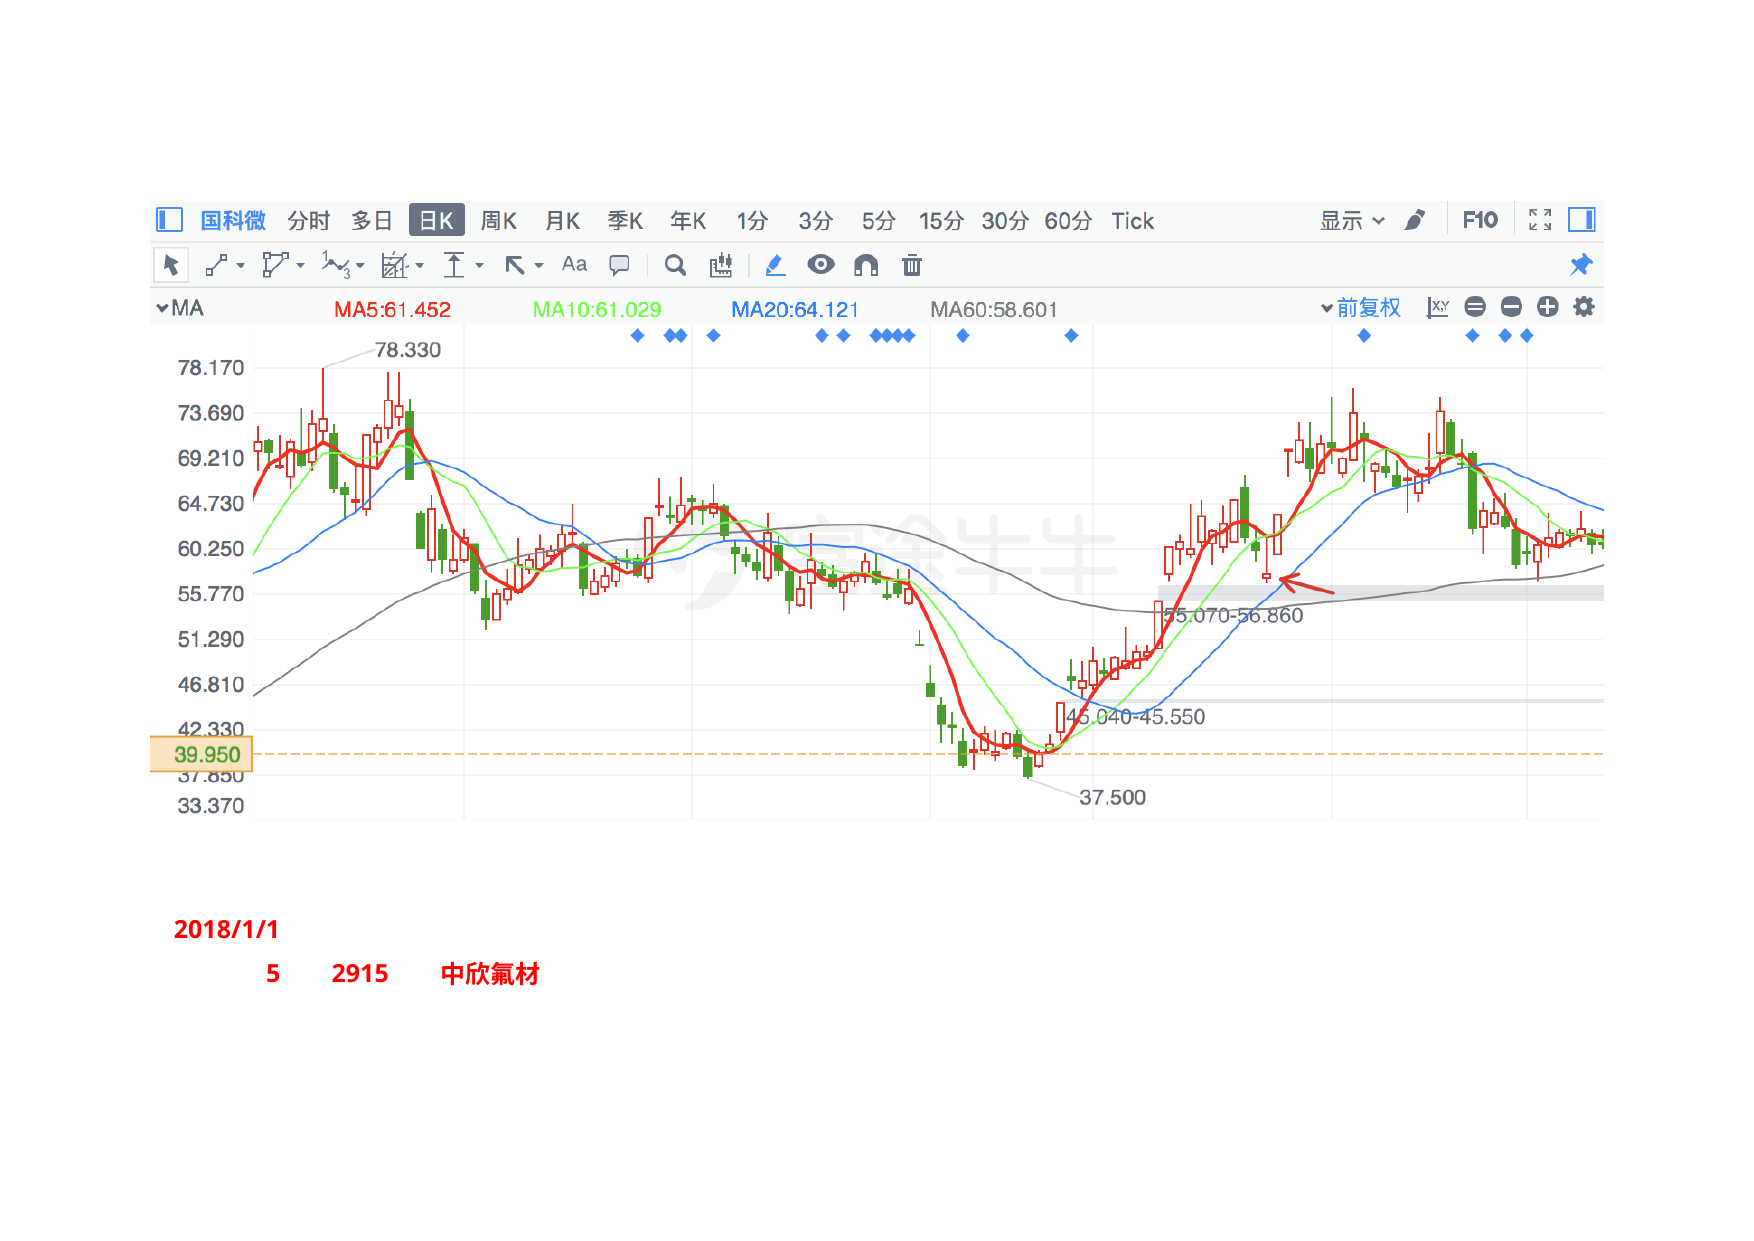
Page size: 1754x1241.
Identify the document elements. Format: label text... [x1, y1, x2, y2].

table_header 中欣氟材 [429, 906, 564, 994]
picture [150, 201, 1605, 820]
table_header 2018/1/15 [150, 906, 291, 994]
table_header 2915 [291, 906, 429, 994]
